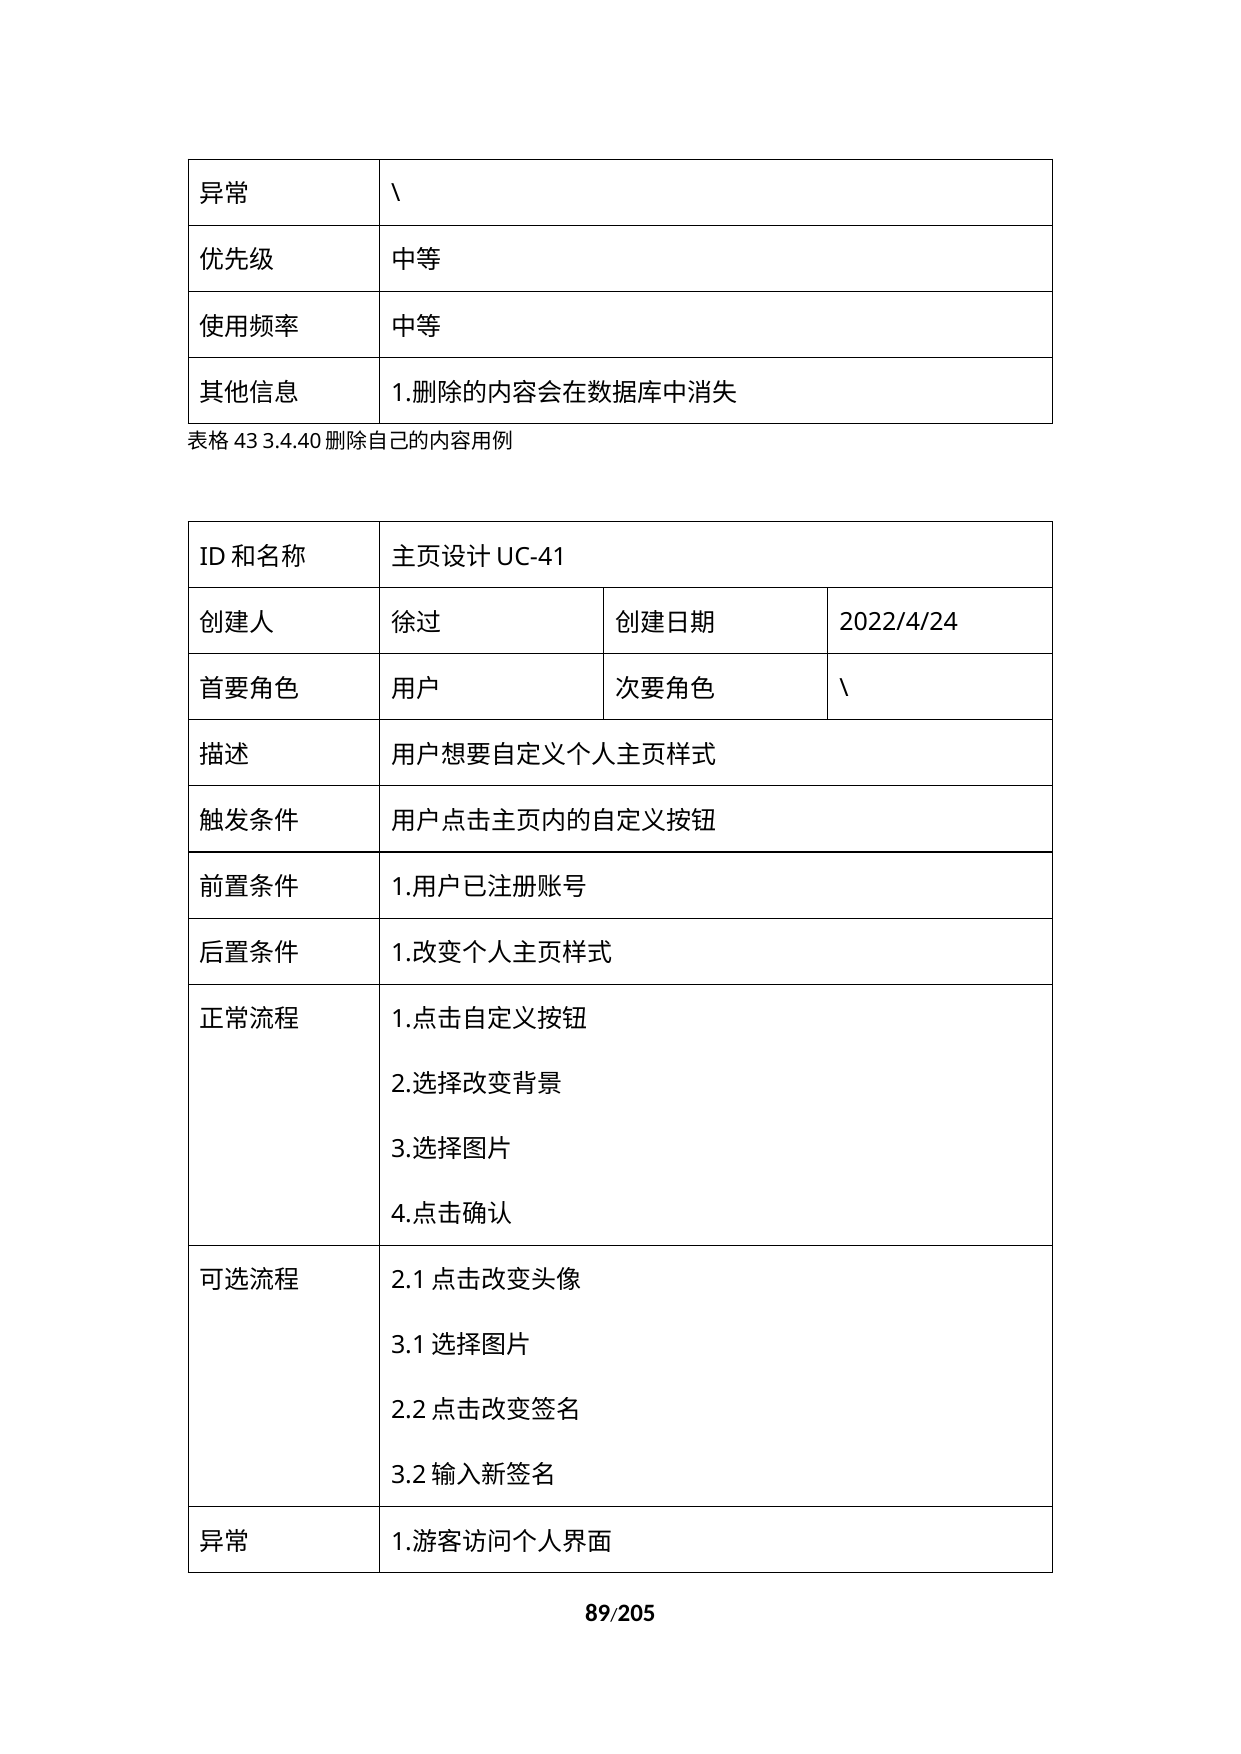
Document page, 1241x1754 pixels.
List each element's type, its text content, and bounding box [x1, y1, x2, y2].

table_header 主页设计UC-41 [380, 522, 1052, 587]
table_cell 用户 [380, 654, 603, 719]
table_header ID和名称 [189, 522, 379, 587]
text 表格 43 3.4.40删除自己的内容用例 [187, 424, 1053, 456]
table_cell 中等 [380, 292, 1052, 357]
table_cell 次要角色 [604, 654, 827, 719]
table_cell 1.删除的内容会在数据库中消失 [380, 358, 1052, 423]
table_cell 后置条件 [189, 919, 379, 983]
table_cell 中等 [380, 226, 1052, 291]
table_cell \ [380, 160, 1052, 224]
table_cell 2.1点击改变头像 3.1选择图片 2.2点击改变签名 3.2输入新签名 [380, 1246, 1052, 1506]
table_cell 前置条件 [189, 853, 379, 917]
table_cell 首要角色 [189, 654, 379, 719]
table_cell 2022/4/24 [828, 588, 1052, 653]
table_cell 用户点击主页内的自定义按钮 [380, 786, 1052, 851]
table_cell 1.游客访问个人界面 [380, 1507, 1052, 1572]
table_cell \ [828, 654, 1052, 719]
table_cell 1.改变个人主页样式 [380, 919, 1052, 983]
table_cell 使用频率 [189, 292, 379, 357]
table_cell 异常 [189, 160, 379, 224]
table_cell 1.点击自定义按钮 2.选择改变背景 3.选择图片 4.点击确认 [380, 985, 1052, 1244]
table_cell 创建人 [189, 588, 379, 653]
table_cell 触发条件 [189, 786, 379, 851]
table_cell 描述 [189, 720, 379, 785]
table_cell 优先级 [189, 226, 379, 291]
table_cell 其他信息 [189, 358, 379, 423]
table_cell 可选流程 [189, 1246, 379, 1506]
table_cell 徐过 [380, 588, 603, 653]
table_cell 创建日期 [604, 588, 827, 653]
table_cell 1.用户已注册账号 [380, 853, 1052, 917]
table_cell 正常流程 [189, 985, 379, 1244]
table_cell 用户想要自定义个人主页样式 [380, 720, 1052, 785]
table_cell 异常 [189, 1507, 379, 1572]
